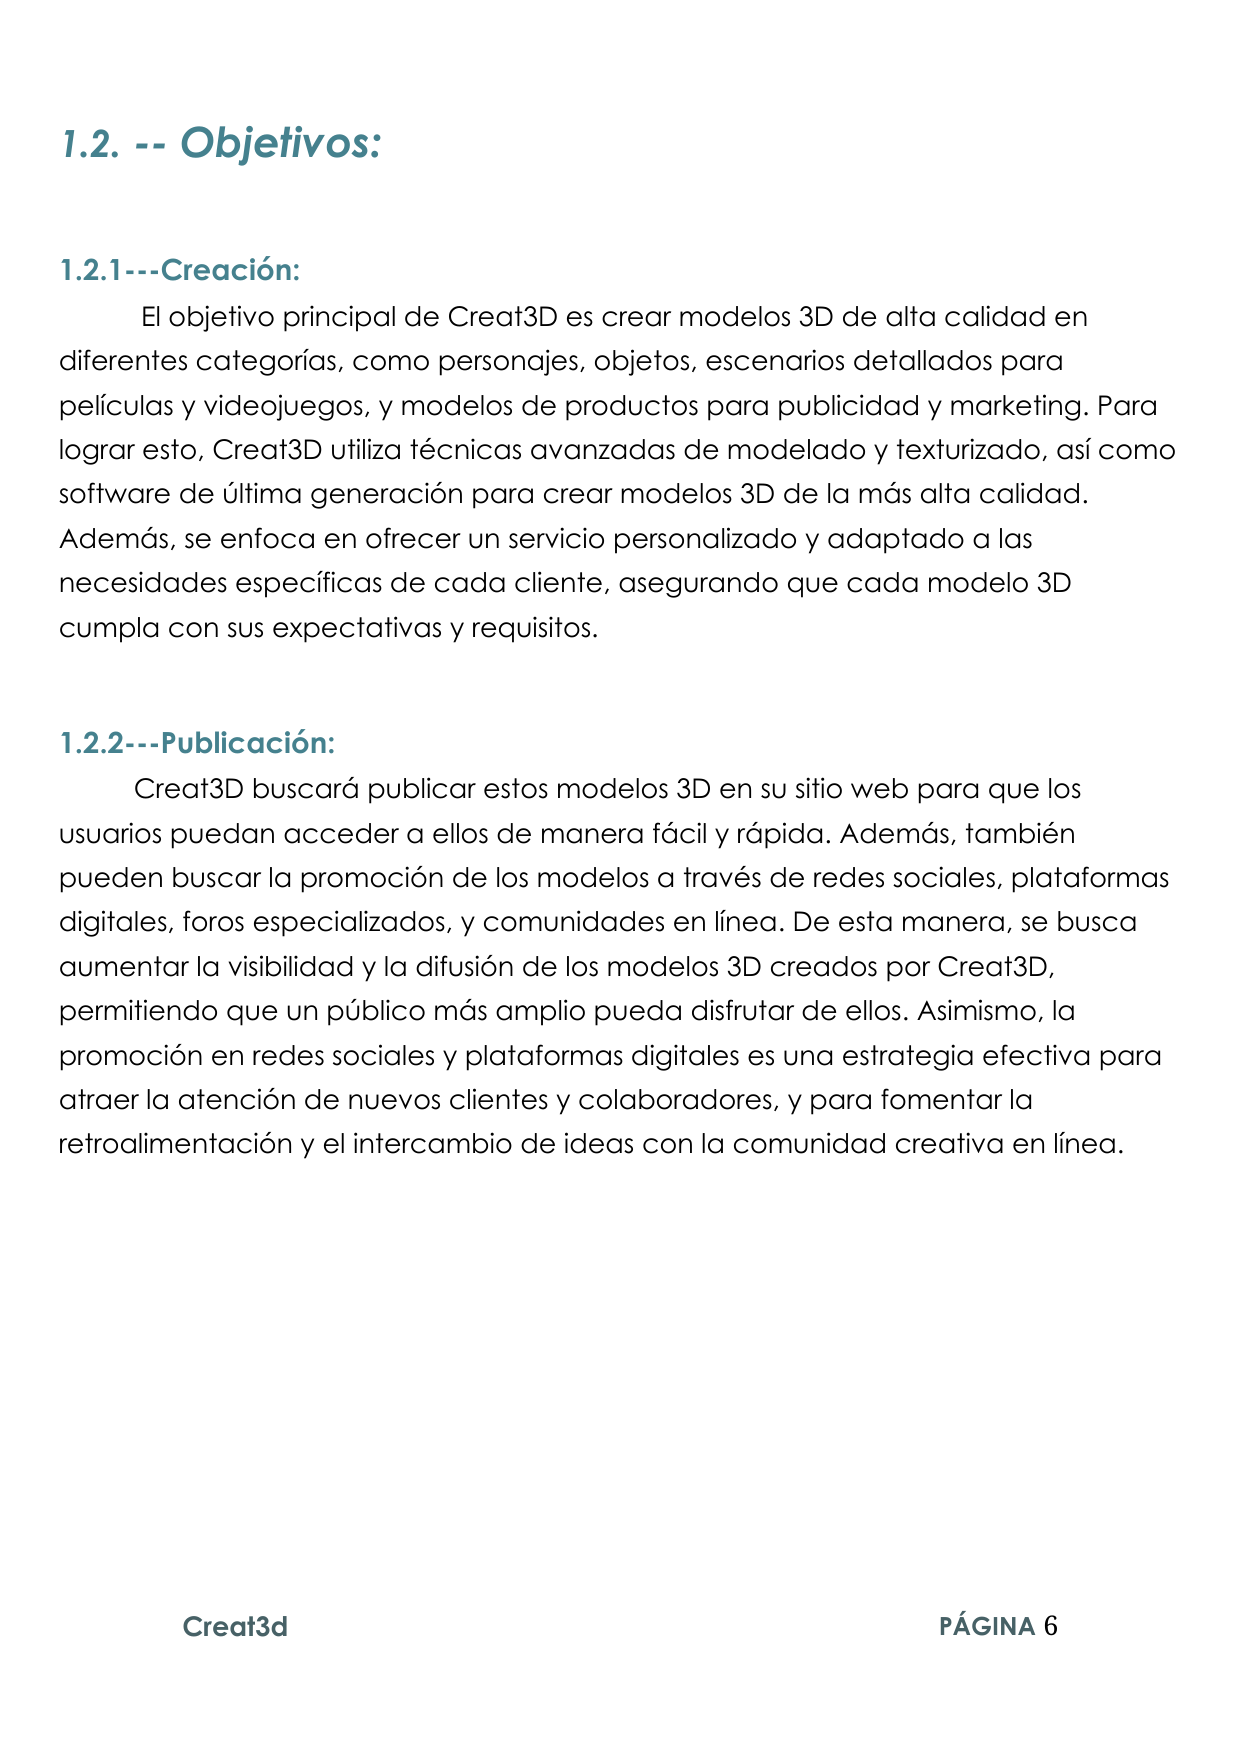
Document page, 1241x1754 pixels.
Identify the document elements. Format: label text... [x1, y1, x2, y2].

text Creat3D buscará publicar estos modelos 3D en su sitio web para que los usuarios puedan acceder a ellos de manera fácil y rápida. Además, también pueden buscar la promoción de los modelos a través de redes sociales, plataformas digitales, foros especializados, y comunidades en línea. De esta manera, se busca aumentar la visibilidad y la difusión de los modelos 3D creados por Creat3D, permitiendo que un público más amplio pueda disfrutar de ellos. Asimismo, la promoción en redes sociales y plataformas digitales es una estrategia efectiva para atraer la atención de nuevos clientes y colaboradores, y para fomentar la retroalimentación y el intercambio de ideas con la comunidad creativa en línea. [58, 768, 1182, 1162]
subtitle 1.2.1---Creación: [58, 248, 1182, 290]
subtitle 1.2. -- Objetivos: [58, 110, 1182, 170]
text El objetivo principal de Creat3D es crear modelos 3D de alta calidad en diferentes categorías, como personajes, objetos, escenarios detallados para películas y videojuegos, y modelos de productos para publicidad y marketing. Para lograr esto, Creat3D utiliza técnicas avanzadas de modelado y texturizado, así como software de última generación para crear modelos 3D de la más alta calidad. Además, se enfoca en ofrecer un servicio personalizado y adaptado a las necesidades específicas de cada cliente, asegurando que cada modelo 3D cumpla con sus expectativas y requisitos. [58, 296, 1182, 645]
subtitle 1.2.2---Publicación: [58, 720, 1182, 762]
